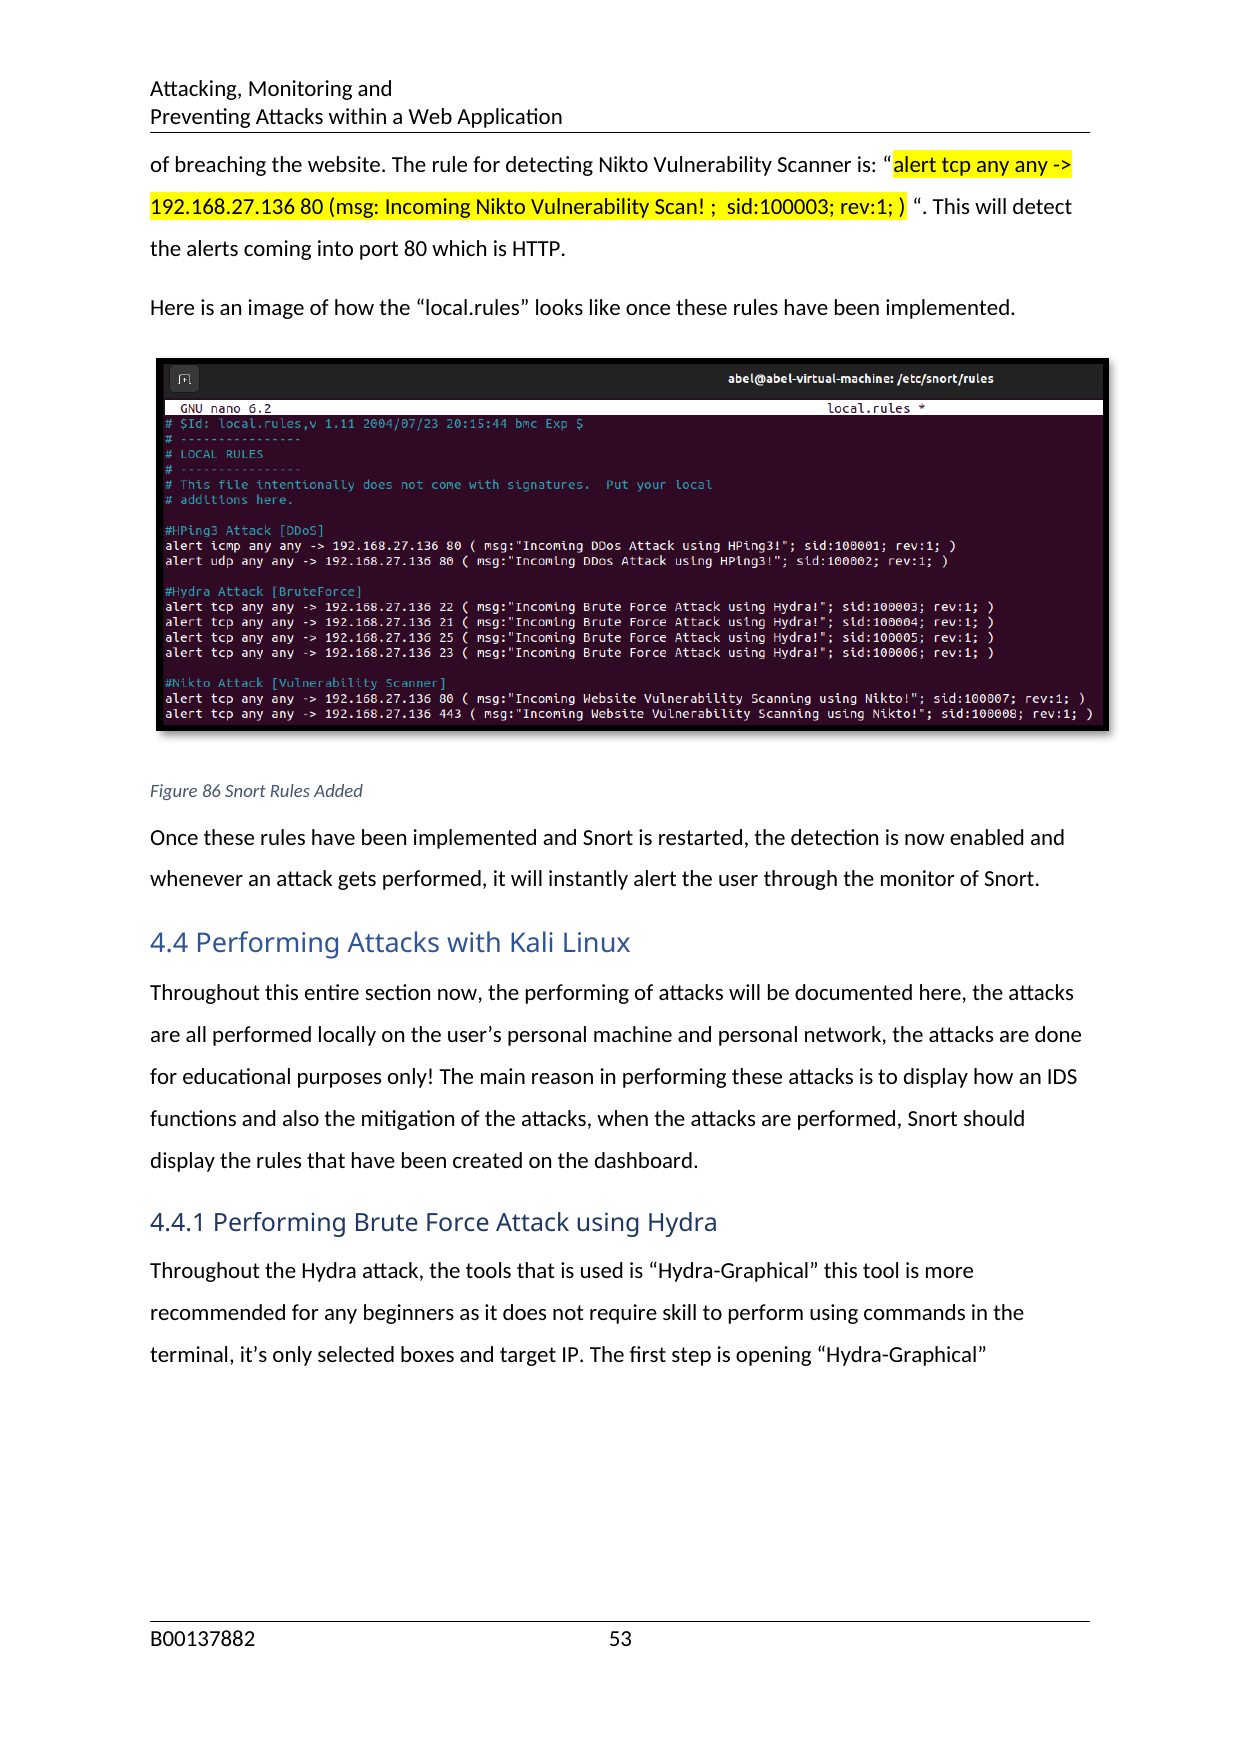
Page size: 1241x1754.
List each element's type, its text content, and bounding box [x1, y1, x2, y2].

text Throughout this entire section now, the performing of attacks will be documented here, the attacks are all performed locally on the user’s personal machine and personal network, the attacks are done for educational purposes only! The main reason in performing these attacks is to display how an IDS functions and also the mitigation of the attacks, when the attacks are performed, Snort should display the rules that have been created on the dashboard. [150, 978, 1090, 1174]
text Throughout the Hydra attack, the tools that is used is “Hydra-Graphical” this tool is more recommended for any beginners as it does not require skill to perform using commands in the terminal, it’s only selected boxes and target IP. The first step is opening “Hydra-Graphical” [150, 1256, 1090, 1368]
picture [163, 364, 1103, 725]
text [150, 150, 1090, 262]
subtitle 4.4 Performing Attacks with Kali Linux [150, 923, 1090, 960]
text Once these rules have been implemented and Snort is restarted, the detection is now enabled and whenever an attack gets performed, it will instantly alert the user through the monitor of Snort. [150, 823, 1090, 893]
subtitle 4.4.1 Performing Brute Force Attack using Hydra [150, 1205, 1090, 1239]
text Figure 86 Snort Rules Added [150, 779, 1090, 802]
text Here is an image of how the “local.rules” looks like once these rules have been implemented. [150, 293, 1090, 321]
